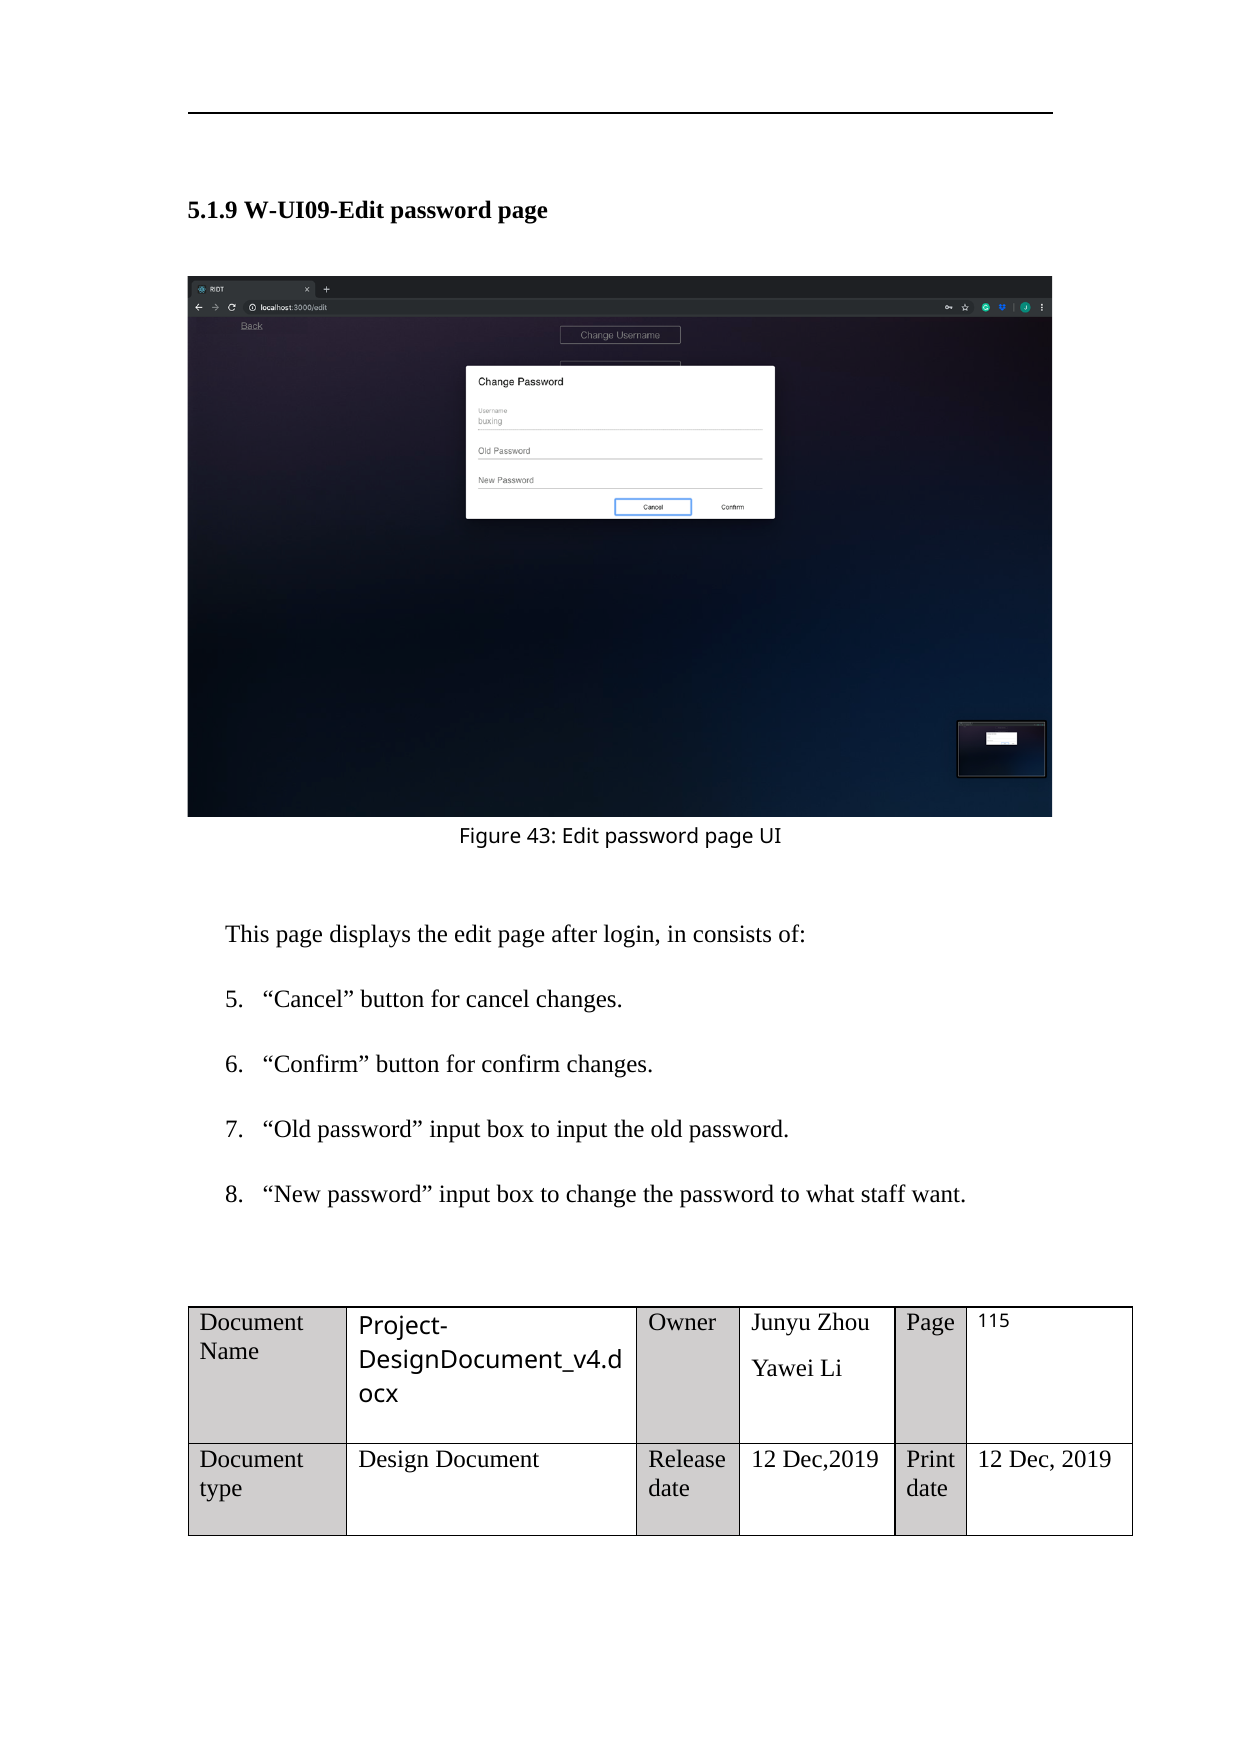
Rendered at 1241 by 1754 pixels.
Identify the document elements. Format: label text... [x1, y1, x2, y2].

list “New password” input box to change the password to what staff want. [225, 1177, 1053, 1211]
list “Cancel” button for cancel changes. [225, 982, 1053, 1016]
list “Confirm” button for confirm changes. [225, 1047, 1053, 1081]
subtitle 5.1.9 W-UI09-Edit password page [187, 193, 1053, 227]
picture [187, 276, 1053, 817]
list “Old password” input box to input the old password. [225, 1112, 1053, 1146]
text This page displays the edit page after login, in consists of: [187, 917, 1053, 951]
